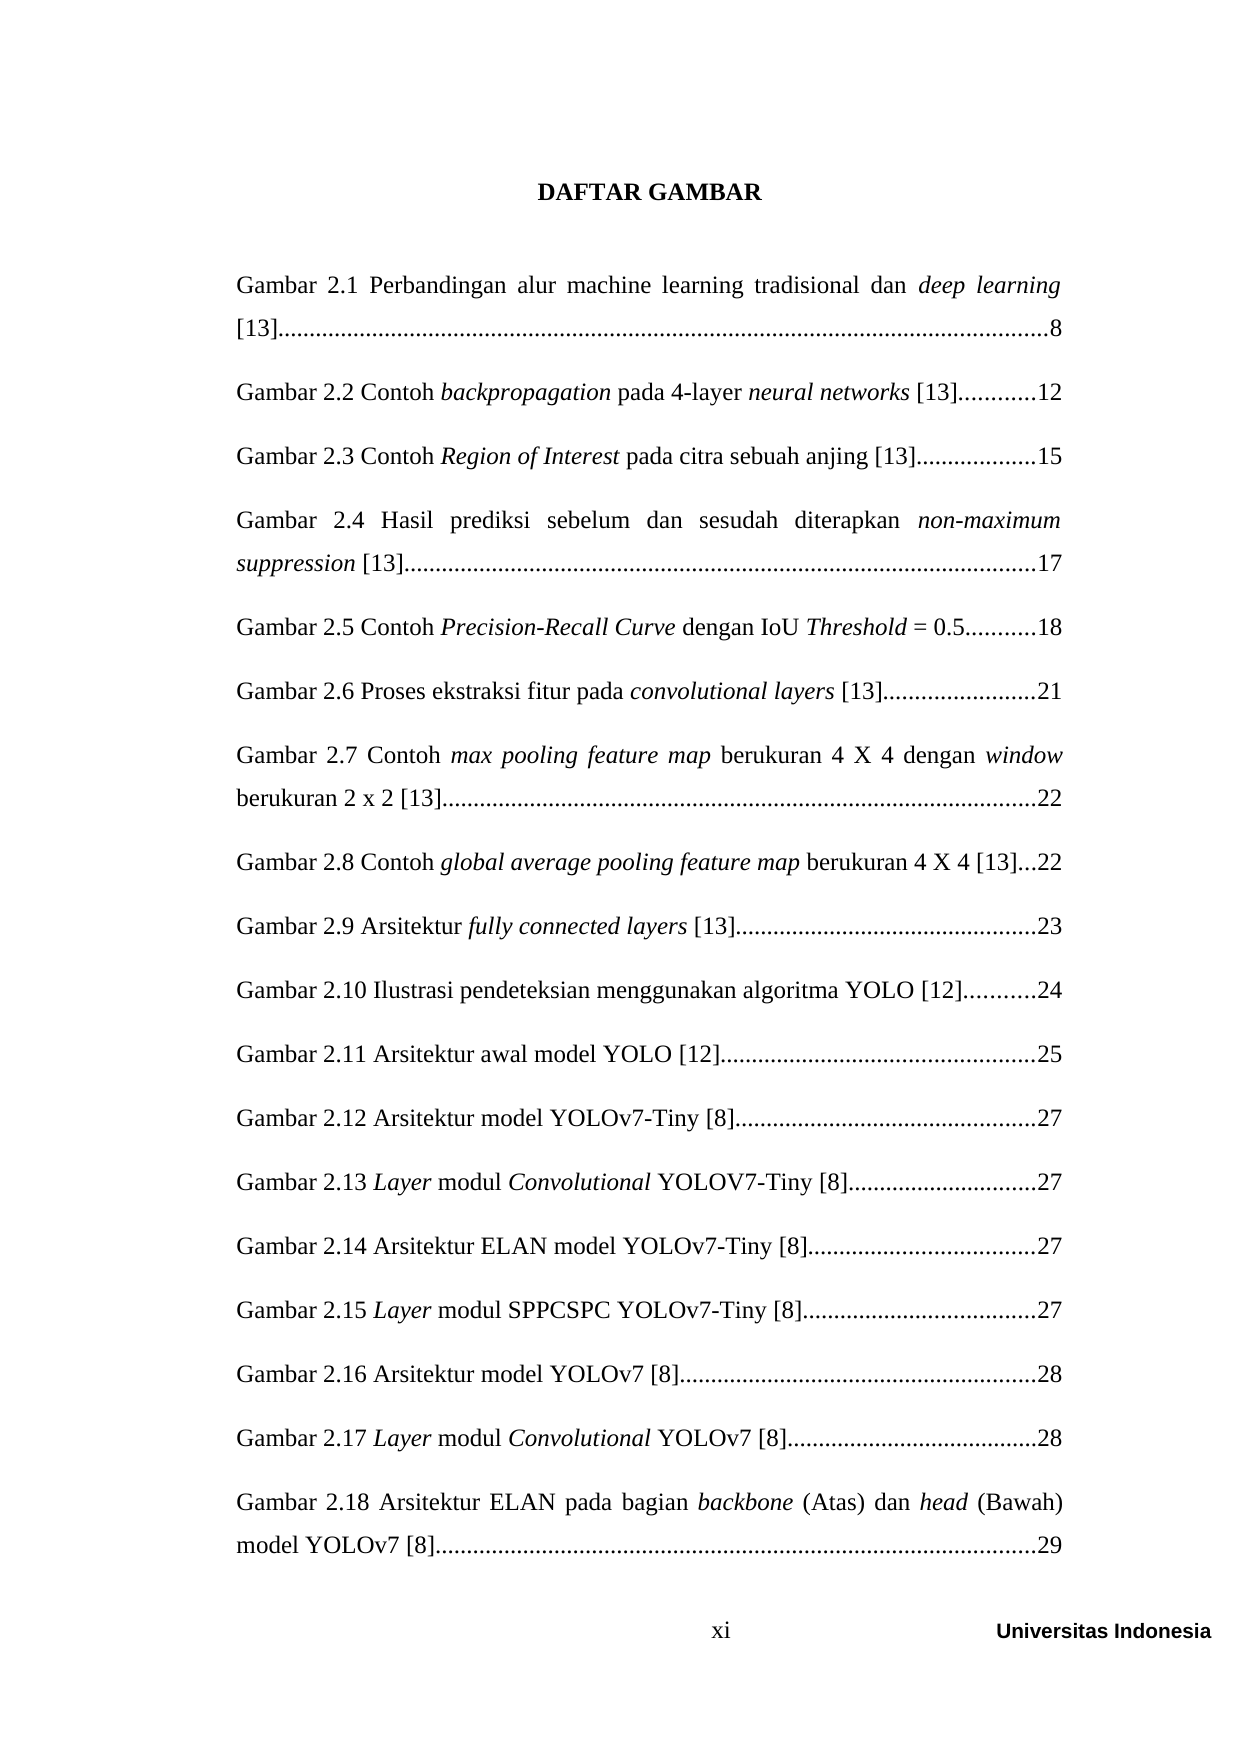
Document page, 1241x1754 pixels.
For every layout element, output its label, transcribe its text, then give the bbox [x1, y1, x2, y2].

text Gambar 2.7 Contoh max pooling feature map berukuran 4 X 4 dengan window berukuran 2 x 2 [13] 22 [236, 740, 1063, 812]
text Gambar 2.14 Arsitektur ELAN model YOLOv7-Tiny [8] 27 [236, 1231, 1063, 1260]
text Gambar 2.15 Layer modul SPPCSPC YOLOv7-Tiny [8] 27 [236, 1295, 1063, 1324]
text Gambar 2.12 Arsitektur model YOLOv7-Tiny [8] 27 [236, 1103, 1063, 1132]
text Gambar 2.10 Ilustrasi pendeteksian menggunakan algoritma YOLO [12] 24 [236, 975, 1063, 1004]
text Gambar 2.3 Contoh Region of Interest pada citra sebuah anjing [13] 15 [236, 441, 1063, 470]
text Gambar 2.16 Arsitektur model YOLOv7 [8] 28 [236, 1359, 1063, 1388]
text Gambar 2.18 Arsitektur ELAN pada bagian backbone (Atas) dan head (Bawah) model YOLOv7 [8] 29 [236, 1487, 1063, 1559]
text Gambar 2.8 Contoh global average pooling feature map berukuran 4 X 4 [13] 22 [236, 847, 1063, 876]
text Gambar 2.6 Proses ekstraksi fitur pada convolutional layers [13] 21 [236, 676, 1063, 705]
text Gambar 2.1 Perbandingan alur machine learning tradisional dan deep learning [13] 8 [236, 270, 1063, 342]
subtitle DAFTAR GAMBAR [236, 177, 1063, 206]
text Gambar 2.2 Contoh backpropagation pada 4-layer neural networks [13] 12 [236, 377, 1063, 406]
text Gambar 2.11 Arsitektur awal model YOLO [12] 25 [236, 1039, 1063, 1068]
text Gambar 2.13 Layer modul Convolutional YOLOV7-Tiny [8] 27 [236, 1167, 1063, 1196]
text Gambar 2.5 Contoh Precision-Recall Curve dengan IoU Threshold = 0.5 18 [236, 612, 1063, 641]
text Gambar 2.9 Arsitektur fully connected layers [13] 23 [236, 911, 1063, 940]
text Gambar 2.4 Hasil prediksi sebelum dan sesudah diterapkan non-maximum suppression [13] 17 [236, 505, 1063, 577]
text Gambar 2.17 Layer modul Convolutional YOLOv7 [8] 28 [236, 1423, 1063, 1452]
